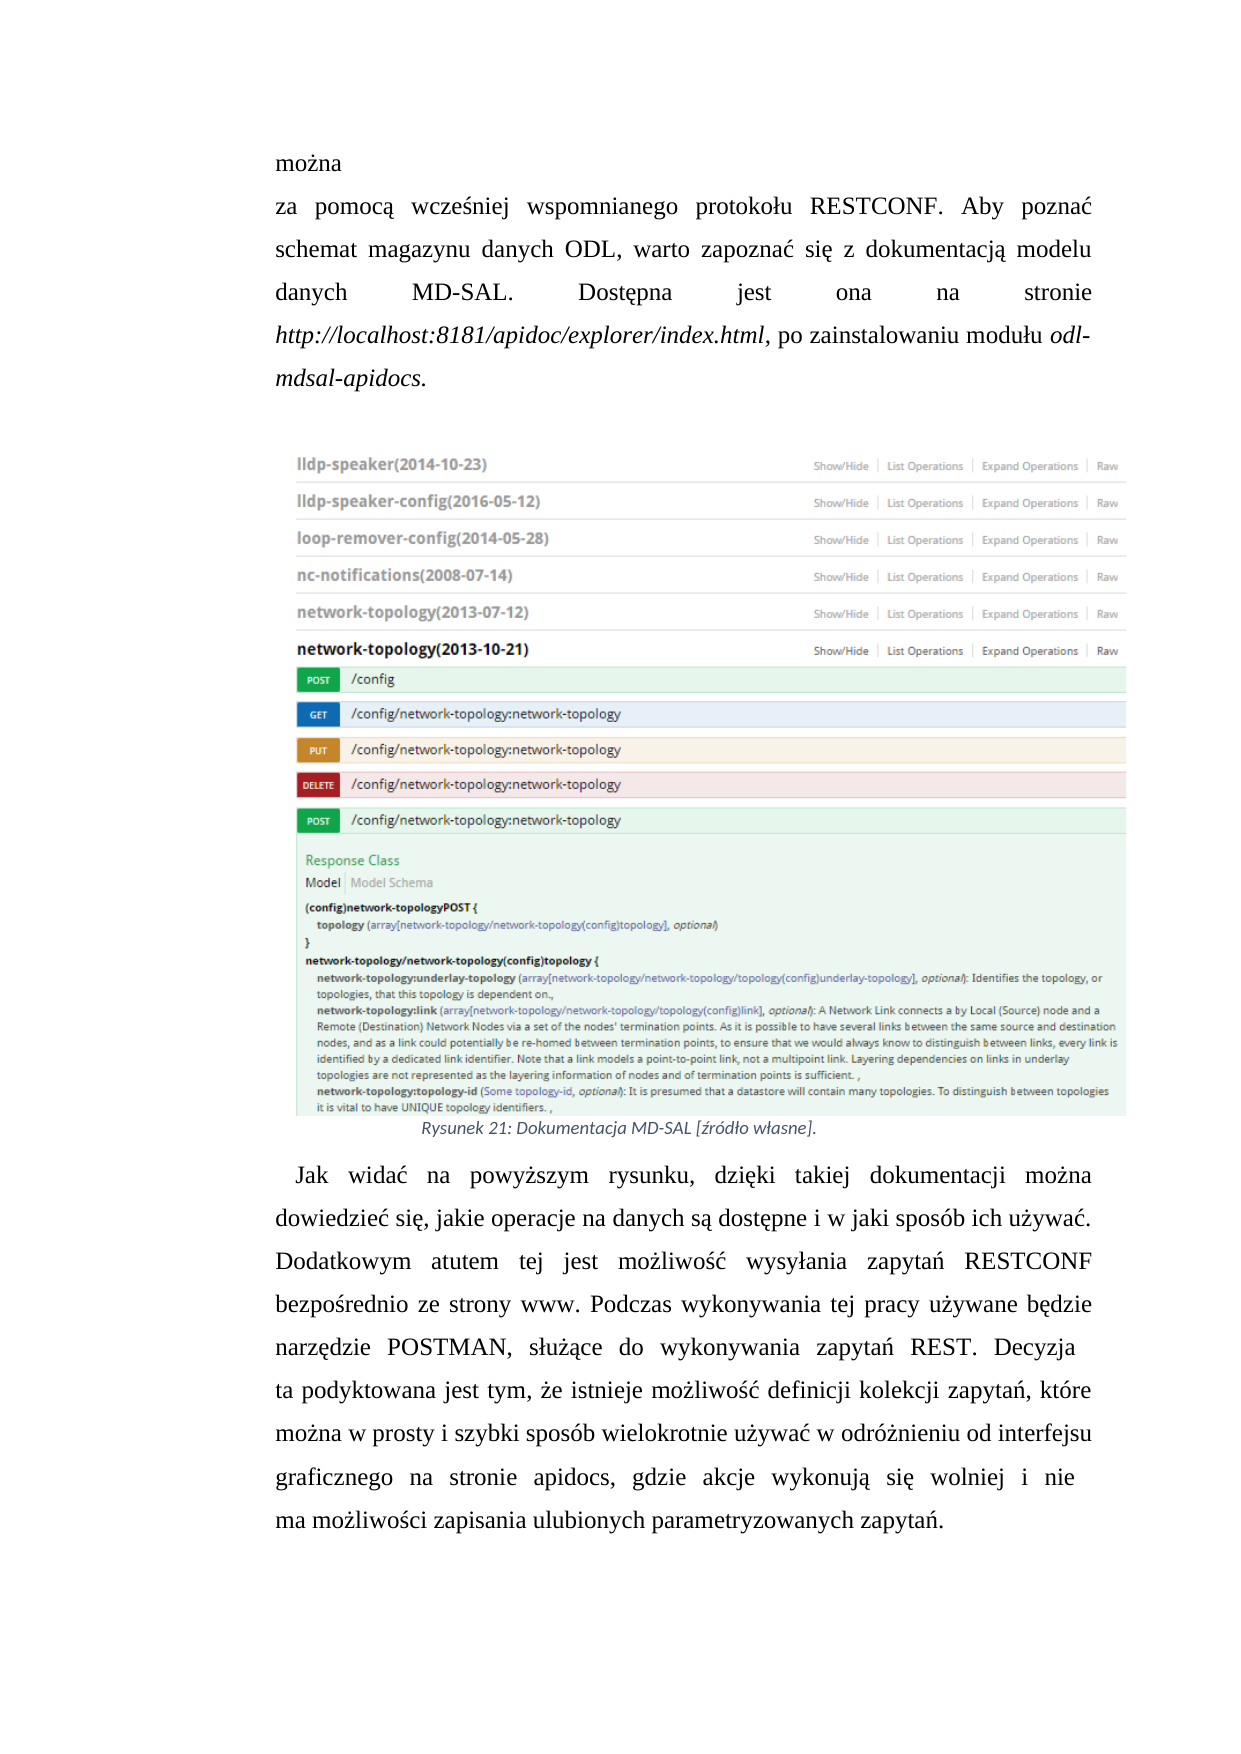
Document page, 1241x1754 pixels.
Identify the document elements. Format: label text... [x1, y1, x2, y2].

list Jak widać na powyższym rysunku, dzięki takiej dokumentacji można dowiedzieć się, jakie operacje na danych są dostępne i w jaki sposób ich używać. Dodatkowym atutem tej jest możliwość wysyłania zapytań RESTCONF bezpośrednio ze strony www. Podczas wykonywania tej pracy używane będzie narzędzie POSTMAN, służące do wykonywania zapytań REST. Decyzja ta podyktowana jest tym, że istnieje możliwość definicji kolekcji zapytań, które można w prosty i szybki sposób wielokrotnie używać w odróżnieniu od interfejsu graficznego na stronie apidocs, gdzie akcje wykonują się wolniej i nie ma możliwości zapisania ulubionych parametryzowanych zapytań. [275, 1160, 1093, 1533]
picture [295, 447, 1127, 1116]
text Rysunek 21: Dokumentacja MD-SAL [źródło własne]. [148, 1116, 1093, 1139]
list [275, 148, 1093, 434]
